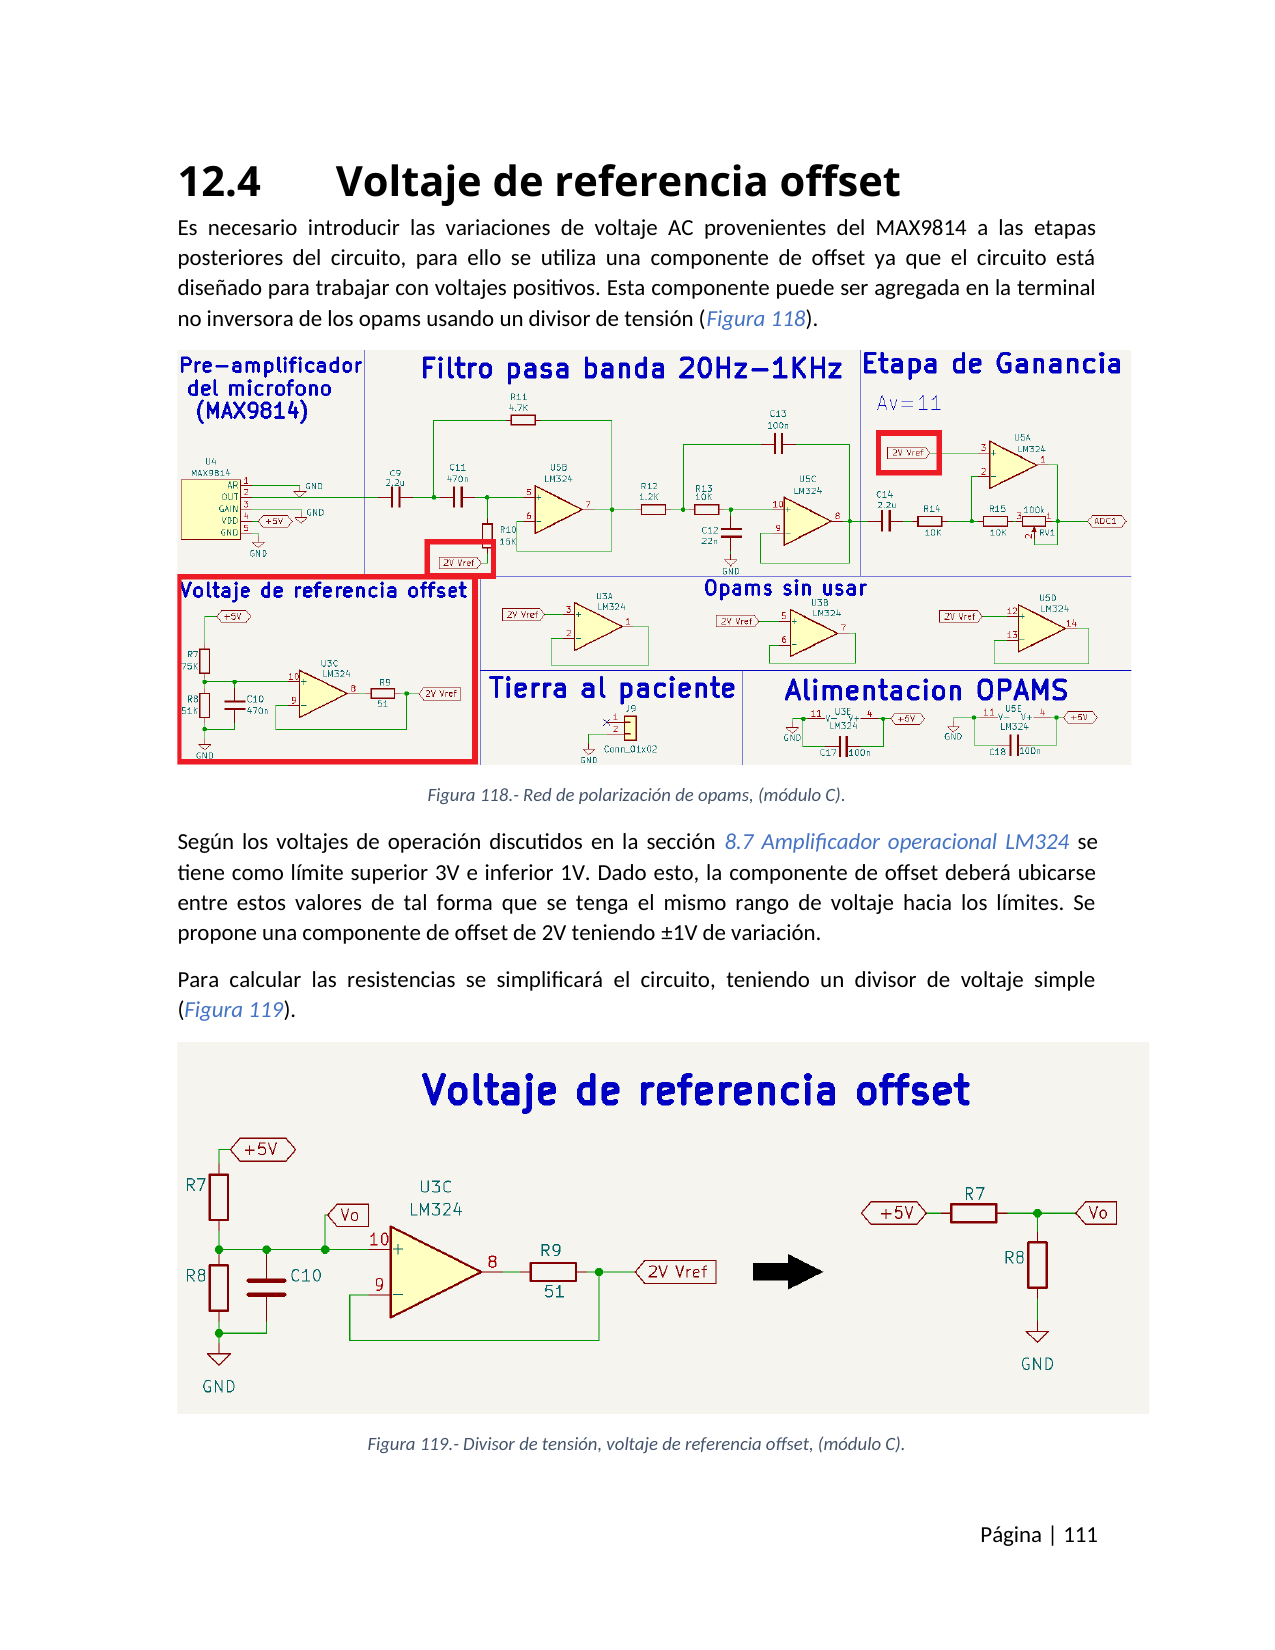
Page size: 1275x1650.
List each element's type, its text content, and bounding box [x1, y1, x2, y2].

subtitle Voltaje de referencia offset [177, 152, 1098, 208]
picture [177, 350, 1132, 765]
text Es necesario introducir las variaciones de voltaje AC provenientes del MAX9814 a las etapas posteriores del circuito, para ello se utiliza una componente de offset ya que el circuito está diseñado para trabajar con voltajes positivos. Esta componente puede ser agregada en la terminal no inversora de los opams usando un divisor de tensión (Figura 118). [177, 213, 1098, 332]
picture [177, 1042, 1150, 1414]
text Para calcular las resistencias se simplificará el circuito, teniendo un divisor de voltaje simple (Figura 119). [177, 965, 1098, 1023]
text Según los voltajes de operación discutidos en la sección 8.7 Amplificador operacional LM324 se tiene como límite superior 3V e inferior 1V. Dado esto, la componente de offset deberá ubicarse entre estos valores de tal forma que se tenga el mismo rango de voltaje hacia los límites. Se propone una componente de offset de 2V teniendo ±1V de variación. [177, 827, 1098, 946]
